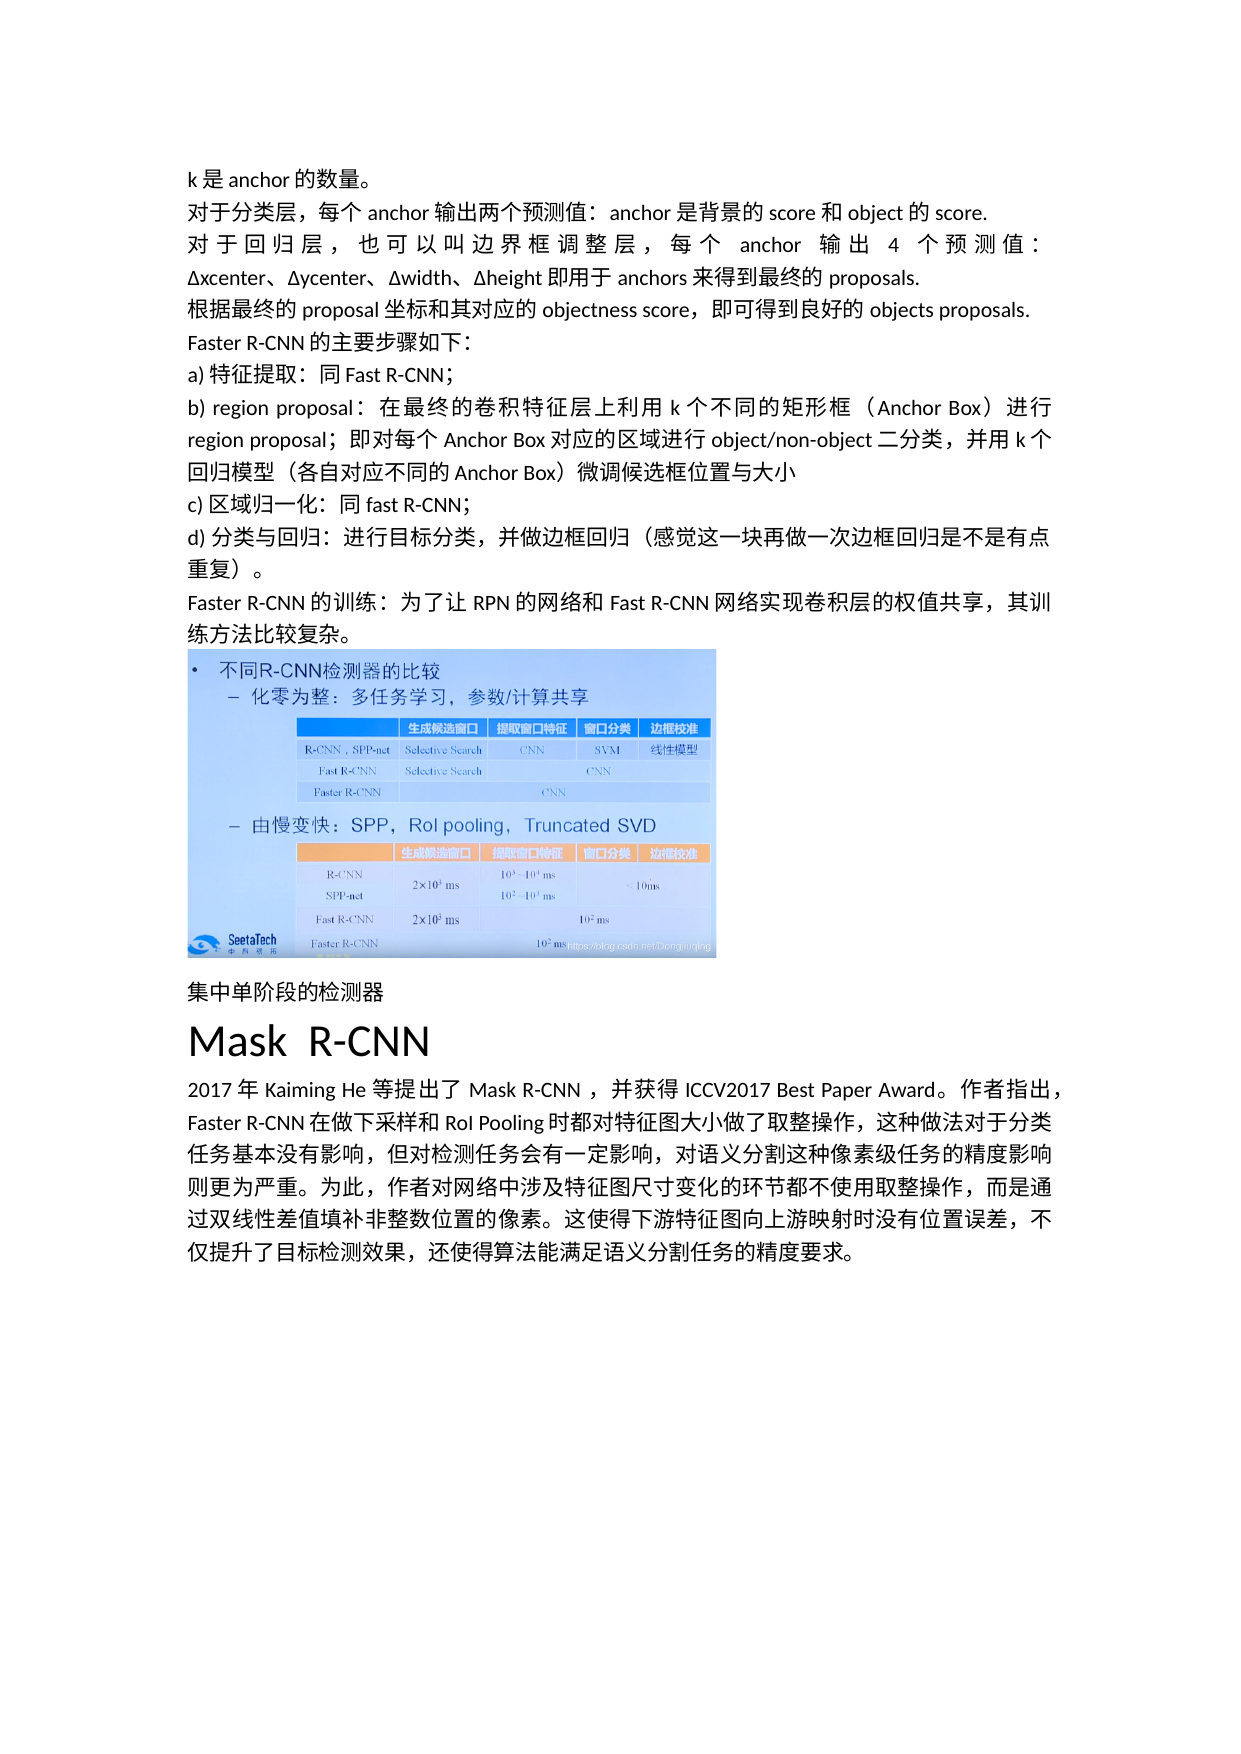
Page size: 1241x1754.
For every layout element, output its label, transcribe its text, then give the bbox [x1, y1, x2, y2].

text k是anchor的数量。 [187, 162, 1053, 194]
text c) 区域归一化：同fast R-CNN； [187, 487, 1053, 519]
text 集中单阶段的检测器 [187, 974, 1053, 1007]
text a) 特征提取：同Fast R-CNN； [187, 357, 1053, 389]
text 根据最终的 proposal 坐标和其对应的 objectness score，即可得到良好的 objects proposals. [187, 292, 1053, 324]
text Faster R-CNN的训练：为了让RPN的网络和Fast R-CNN网络实现卷积层的权值共享，其训练方法比较复杂。 [187, 584, 1053, 649]
text 对于分类层，每个 anchor 输出两个预测值：anchor 是背景的 score 和 object 的 score. [187, 194, 1053, 227]
picture [187, 649, 717, 958]
text 对于回归层，也可以叫边界框调整层，每个 anchor 输出 4 个预测值：Δxcenter、Δycenter、Δwidth、Δheight即用于 anchors 来得到最终的 proposals. [187, 227, 1053, 292]
text 2017年Kaiming He等提出了Mask R-CNN ，并获得ICCV2017 Best Paper Award。作者指出，Faster R-CNN在做下采样和RoI Pooling时都对特征图大小做了取整操作，这种做法对于分类任务基本没有影响，但对检测任务会有一定影响，对语义分割这种像素级任务的精度影响则更为严重。为此，作者对网络中涉及特征图尺寸变化的环节都不使用取整操作，而是通过双线性差值填补非整数位置的像素。这使得下游特征图向上游映射时没有位置误差，不仅提升了目标检测效果，还使得算法能满足语义分割任务的精度要求。 [187, 1072, 1053, 1267]
text Mask R-CNN [187, 1007, 1053, 1072]
text Faster R-CNN的主要步骤如下： [187, 324, 1053, 357]
text b) region proposal：在最终的卷积特征层上利用k个不同的矩形框（Anchor Box）进行region proposal；即对每个Anchor Box对应的区域进行object/non-object二分类，并用k个回归模型（各自对应不同的Anchor Box）微调候选框位置与大小 [187, 389, 1053, 487]
text d) 分类与回归：进行目标分类，并做边框回归（感觉这一块再做一次边框回归是不是有点重复）。 [187, 519, 1053, 584]
